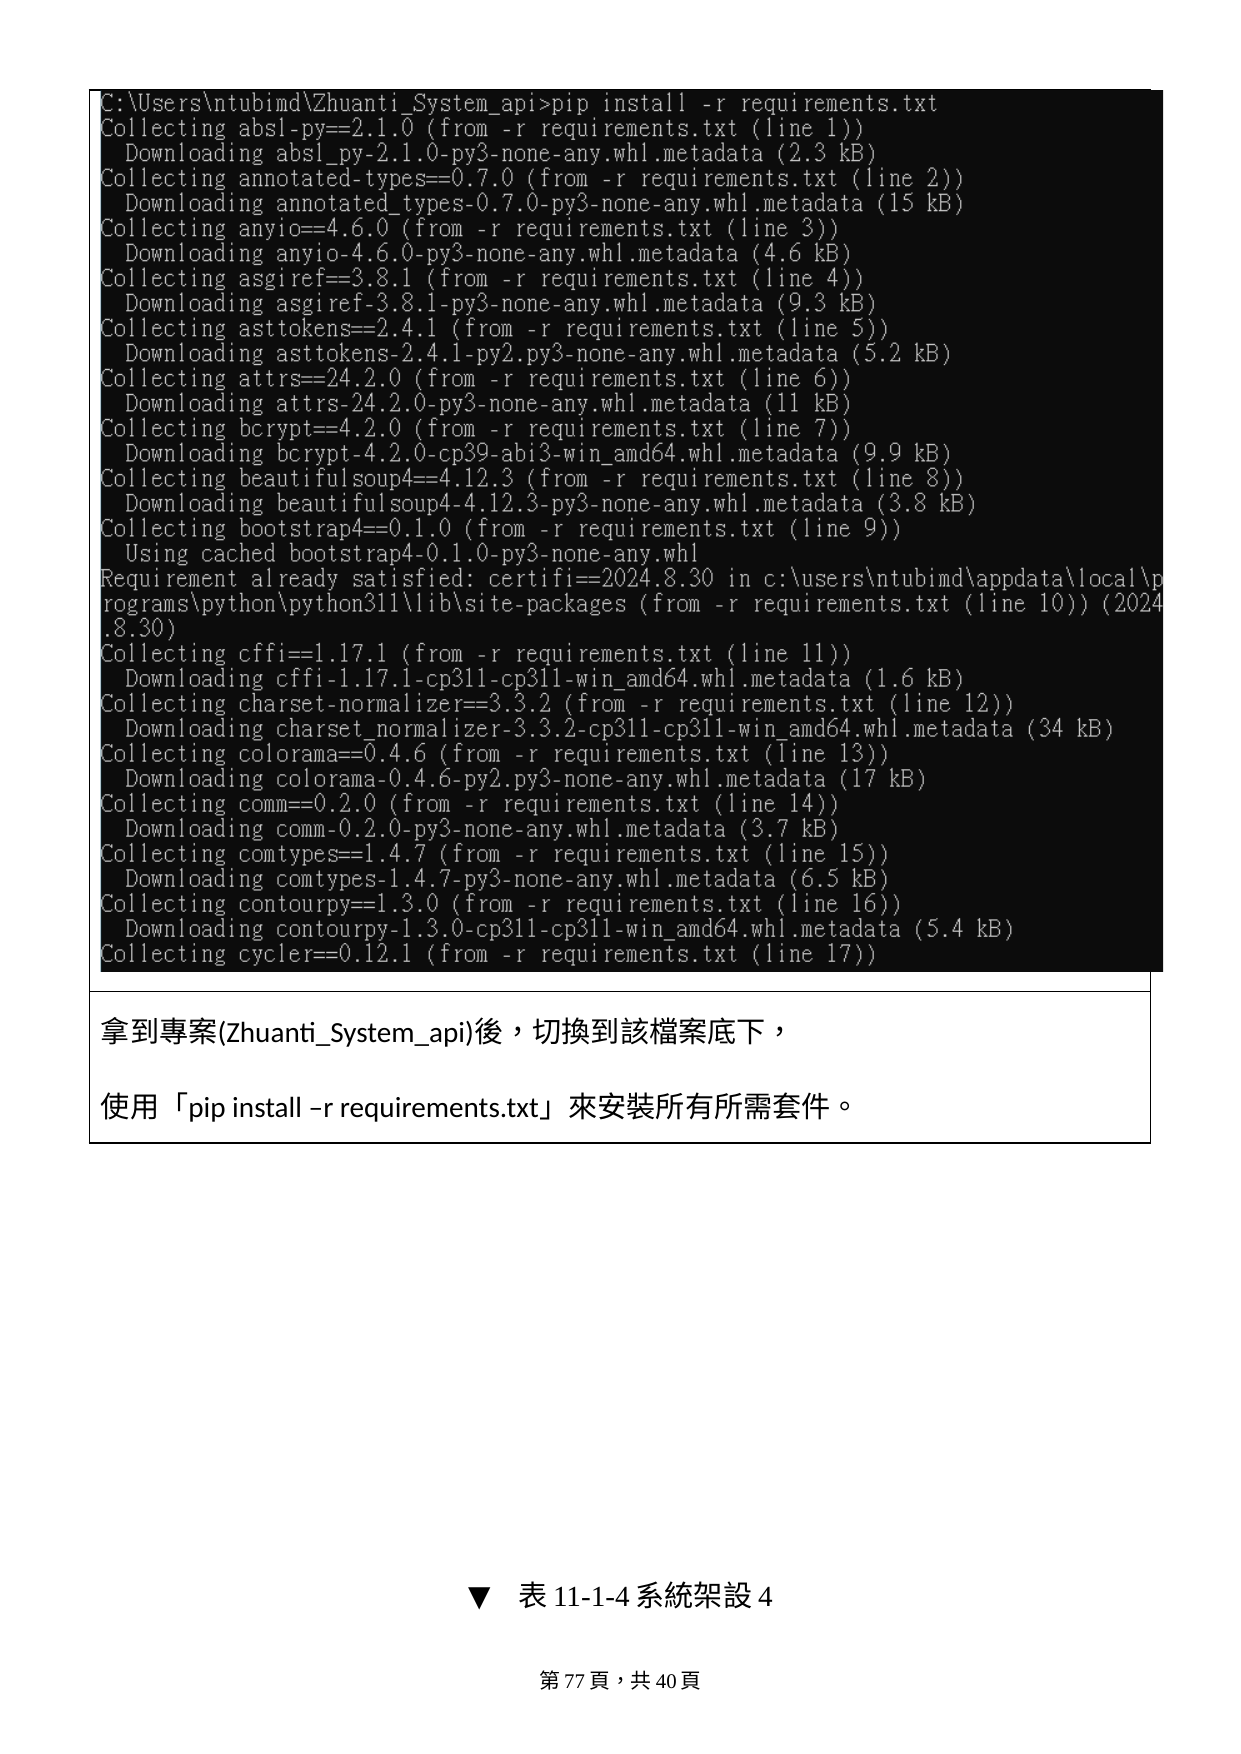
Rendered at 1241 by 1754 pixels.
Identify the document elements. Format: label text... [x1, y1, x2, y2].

picture [100, 90, 1164, 972]
list 表11-1-4系統架設4 [89, 1556, 1152, 1631]
table_header [90, 91, 1150, 991]
table_cell 拿到專案(Zhuanti_System_api)後，切換到該檔案底下， 使用「pip install –r requirements.txt」來安裝所有所需套件。 [90, 992, 1150, 1142]
